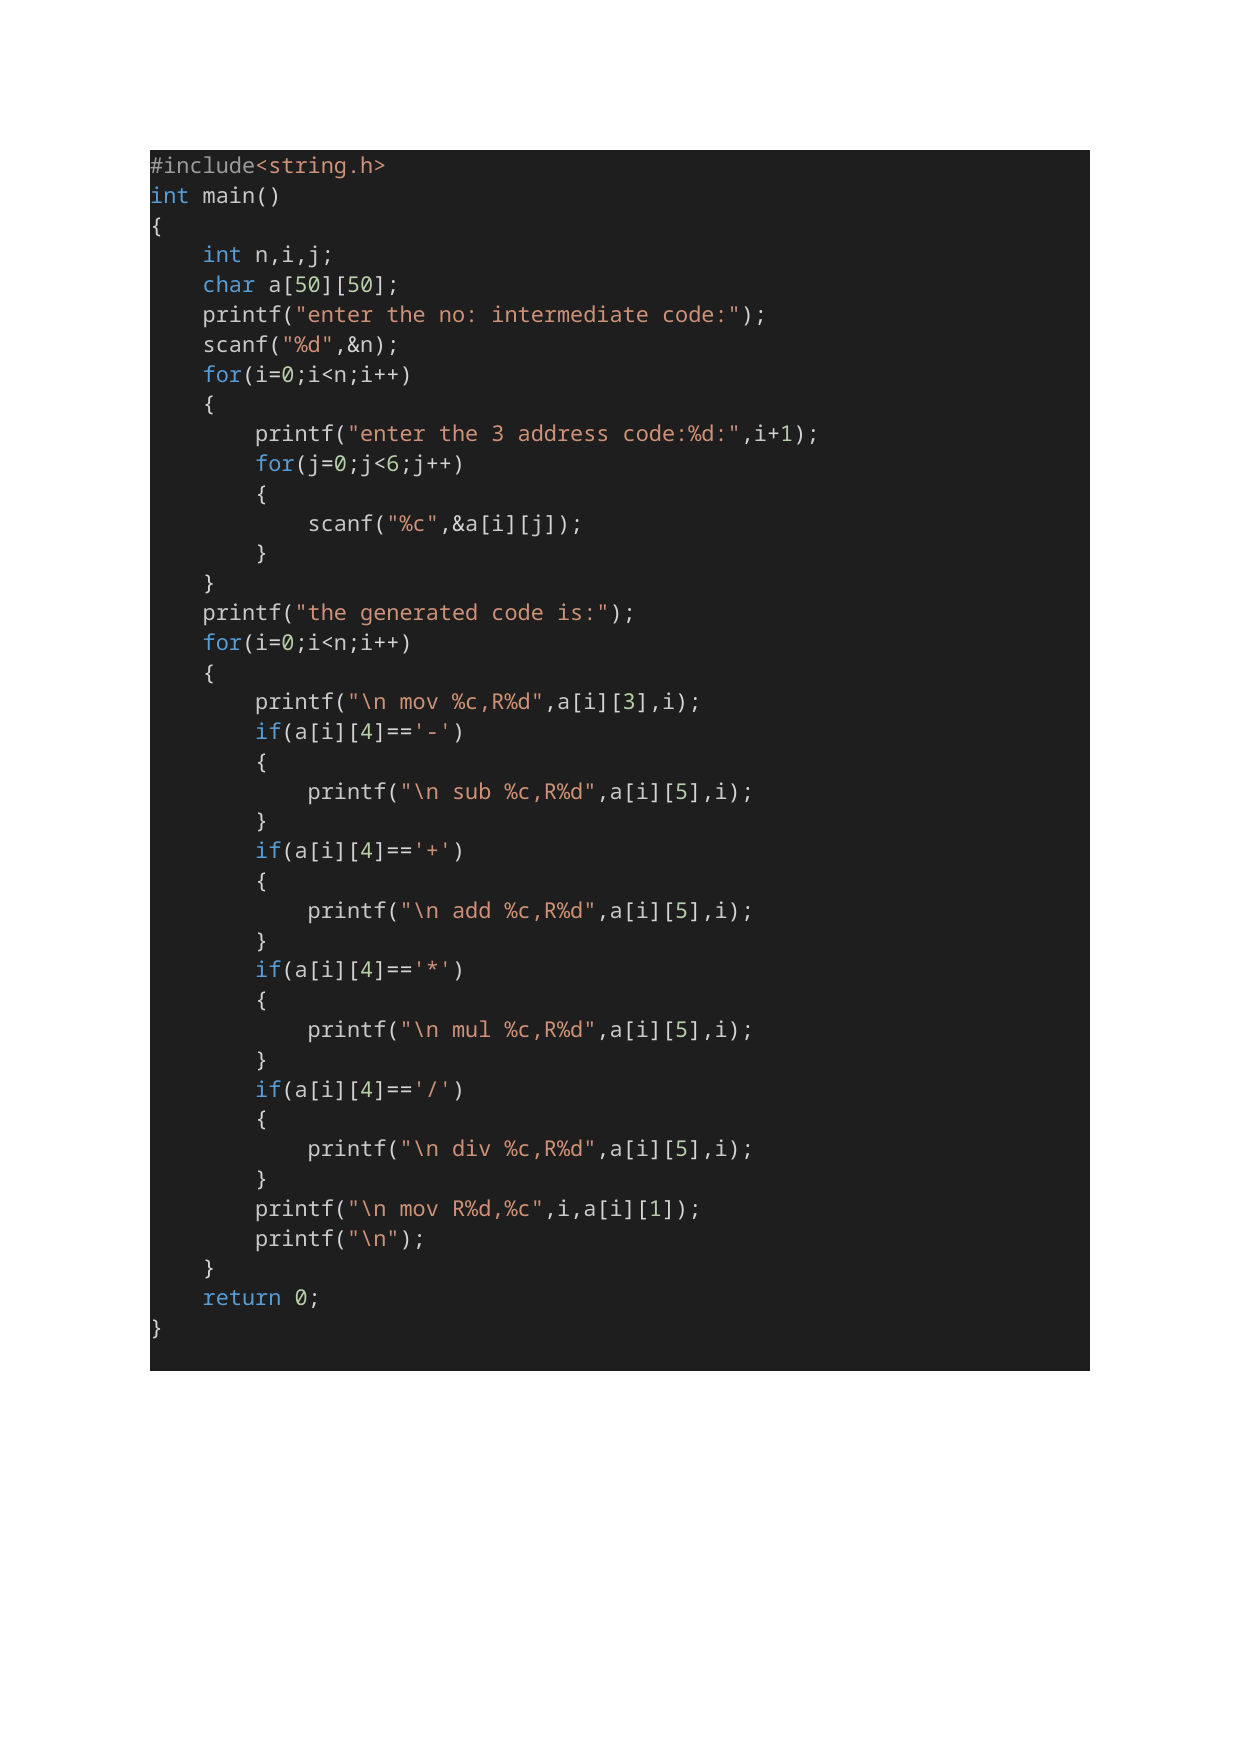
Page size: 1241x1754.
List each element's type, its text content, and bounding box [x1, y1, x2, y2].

text printf("the generated code is:"); [150, 597, 1090, 627]
text scanf("%d",&n); [150, 329, 1090, 358]
text char a[50][50]; [150, 269, 1090, 299]
text } [150, 924, 1090, 954]
text { [150, 478, 1090, 507]
text scanf("%c",&a[i][j]); [150, 507, 1090, 537]
text if(a[i][4]=='-') [150, 716, 1090, 746]
text printf("\n div %c,R%d",a[i][5],i); [150, 1133, 1090, 1163]
text printf("\n mov %c,R%d",a[i][3],i); [150, 686, 1090, 716]
text printf("\n mul %c,R%d",a[i][5],i); [150, 1014, 1090, 1044]
text printf("enter the no: intermediate code:"); [150, 299, 1090, 329]
text if(a[i][4]=='+') [150, 835, 1090, 865]
text } [150, 537, 1090, 567]
text printf("\n add %c,R%d",a[i][5],i); [150, 895, 1090, 924]
text } [150, 805, 1090, 835]
text int main() [150, 180, 1090, 209]
text { [150, 746, 1090, 776]
text if(a[i][4]=='/') [150, 1073, 1090, 1103]
text printf("\n sub %c,R%d",a[i][5],i); [150, 776, 1090, 805]
text } [150, 1044, 1090, 1073]
text } [150, 1163, 1090, 1193]
text for(j=0;j<6;j++) [150, 448, 1090, 478]
text for(i=0;i<n;i++) [150, 627, 1090, 656]
text { [150, 209, 1090, 239]
text printf("\n"); [150, 1222, 1090, 1252]
text printf("enter the 3 address code:%d:",i+1); [150, 418, 1090, 448]
text return 0; [150, 1282, 1090, 1312]
text } [150, 1252, 1090, 1282]
text { [150, 984, 1090, 1014]
text #include<string.h> [150, 150, 1090, 180]
text printf("\n mov R%d,%c",i,a[i][1]); [150, 1193, 1090, 1222]
text { [150, 388, 1090, 418]
text { [150, 1103, 1090, 1133]
text for(i=0;i<n;i++) [150, 358, 1090, 388]
text } [150, 1312, 1090, 1342]
text { [150, 865, 1090, 895]
text int n,i,j; [150, 239, 1090, 269]
text { [150, 656, 1090, 686]
text } [150, 567, 1090, 597]
text if(a[i][4]=='*') [150, 954, 1090, 984]
